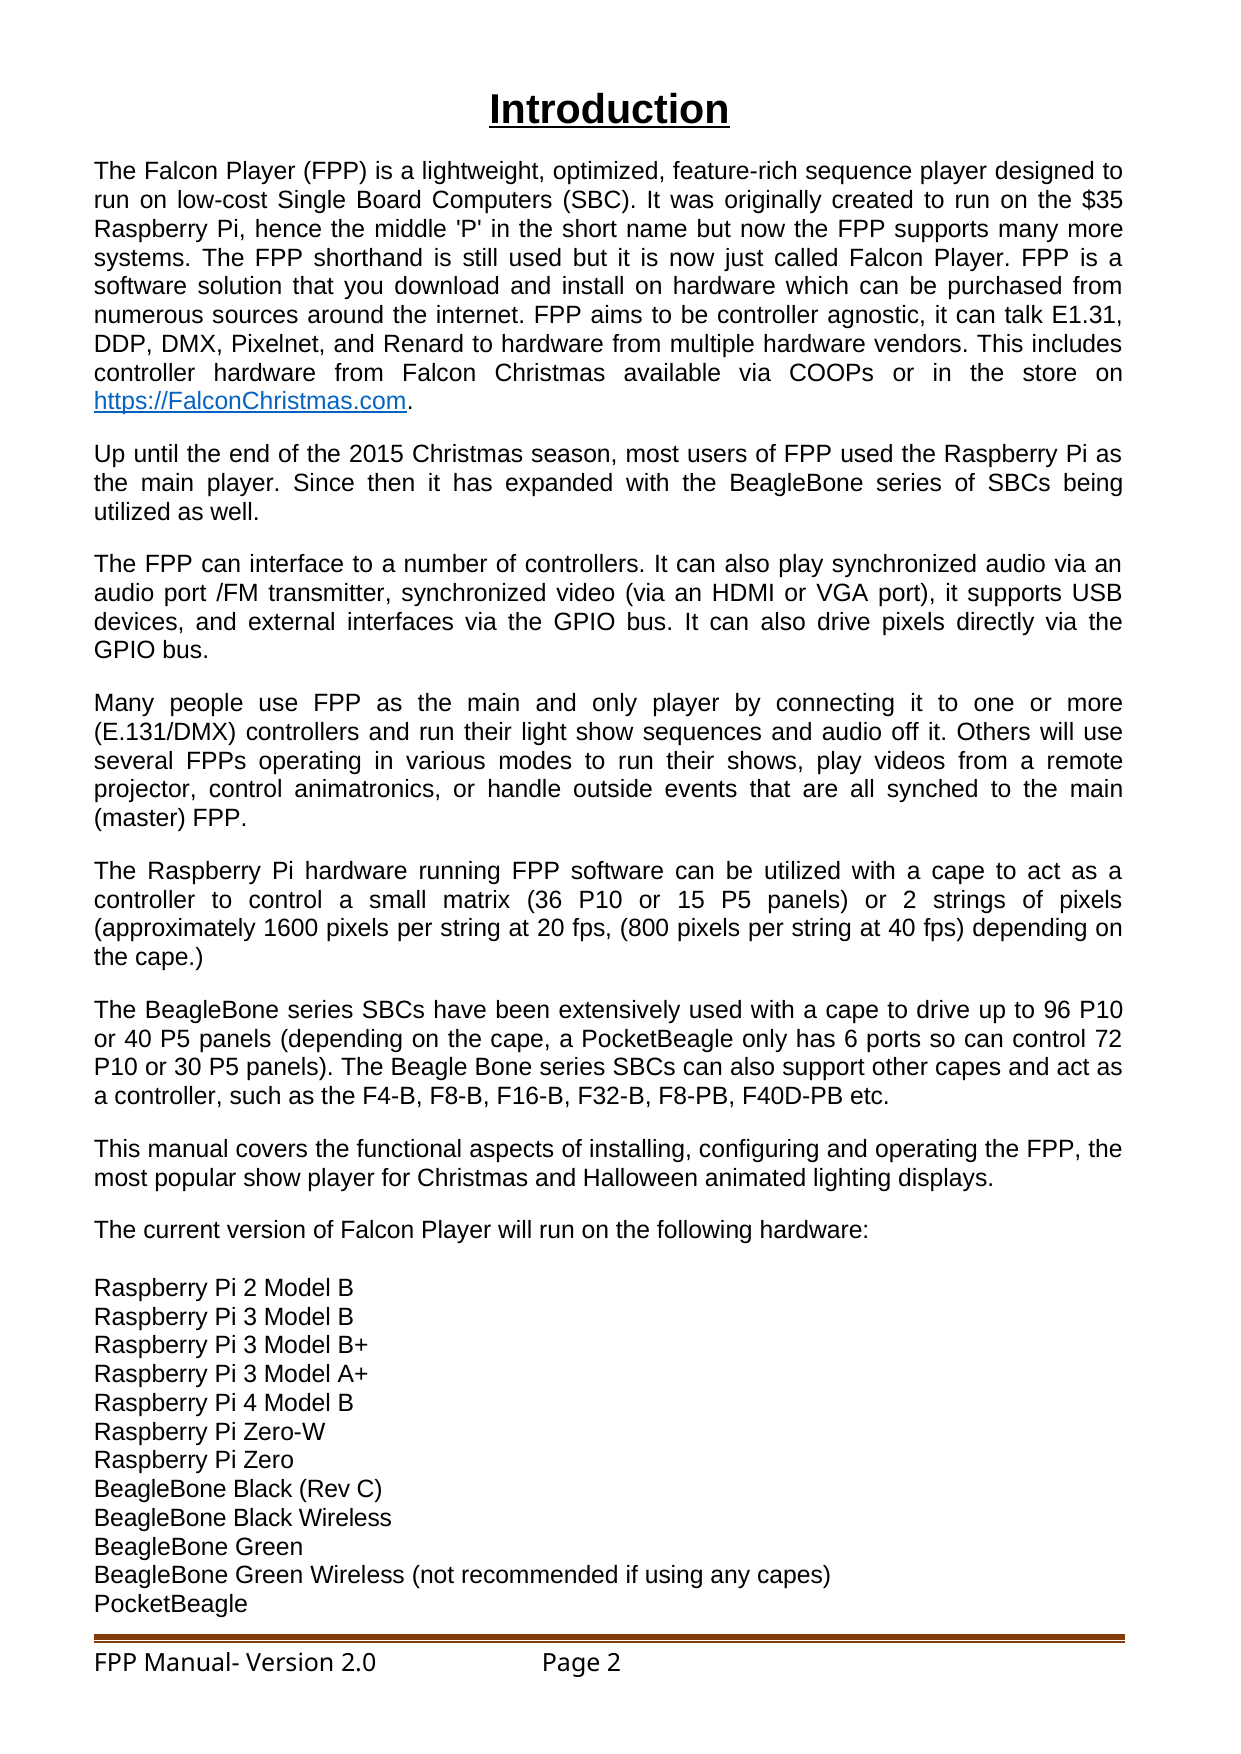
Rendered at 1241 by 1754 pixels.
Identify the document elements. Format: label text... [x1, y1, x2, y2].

text Up until the end of the 2015 Christmas season, most users of FPP used the Raspberry Pi as the main player. Since then it has expanded with the BeagleBone series of SBCs being utilized as well. [94, 439, 1125, 525]
text BeagleBone Green Wireless (not recommended if using any capes) [94, 1560, 1125, 1589]
text Raspberry Pi Zero [94, 1445, 1125, 1474]
text Raspberry Pi 3 Model A+ [94, 1359, 1125, 1388]
text Raspberry Pi 3 Model B+ [94, 1330, 1125, 1359]
text BeagleBone Green [94, 1531, 1125, 1560]
text The BeagleBone series SBCs have been extensively used with a cape to drive up to 96 P10 or 40 P5 panels (depending on the cape, a PocketBeagle only has 6 ports so can control 72 P10 or 30 P5 panels). The Beagle Bone series SBCs can also support other capes and act as a controller, such as the F4-B, F8-B, F16-B, F32-B, F8-PB, F40D-PB etc. [94, 995, 1125, 1110]
text The Raspberry Pi hardware running FPP software can be utilized with a cape to act as a controller to control a small matrix (36 P10 or 15 P5 panels) or 2 strings of pixels (approximately 1600 pixels per string at 20 fps, (800 pixels per string at 40 fps) depending on the cape.) [94, 856, 1125, 971]
text Raspberry Pi 4 Model B [94, 1388, 1125, 1416]
text Many people use FPP as the main and only player by connecting it to one or more (E.131/DMX) controllers and run their light show sequences and audio off it. Others will use several FPPs operating in various modes to run their shows, play videos from a remote projector, control animatronics, or handle outside events that are all synched to the main (master) FPP. [94, 688, 1125, 832]
text This manual covers the functional aspects of installing, configuring and operating the FPP, the most popular show player for Christmas and Halloween animated lighting displays. [94, 1134, 1125, 1191]
text Raspberry Pi 3 Model B [94, 1301, 1125, 1330]
text The current version of Falcon Player will run on the following hardware: [94, 1215, 1125, 1244]
text BeagleBone Black (Rev C) [94, 1474, 1125, 1503]
text PocketBeagle [94, 1589, 1125, 1618]
text Raspberry Pi 2 Model B [94, 1273, 1125, 1301]
text BeagleBone Black Wireless [94, 1503, 1125, 1531]
text The Falcon Player (FPP) is a lightweight, optimized, feature-rich sequence player designed to run on low-cost Single Board Computers (SBC). It was originally created to run on the $35 Raspberry Pi, hence the middle 'P' in the short name but now the FPP supports many more systems. The FPP shorthand is still used but it is now just called Falcon Player. FPP is a software solution that you download and install on hardware which can be purchased from numerous sources around the internet. FPP aims to be controller agnostic, it can talk E1.31, DDP, DMX, Pixelnet, and Renard to hardware from multiple hardware vendors. This includes controller hardware from Falcon Christmas available via COOPs or in the store on https://FalconChristmas.com. [94, 156, 1125, 415]
text The FPP can interface to a number of controllers. It can also play synchronized audio via an audio port /FM transmitter, synchronized video (via an HDMI or VGA port), it supports USB devices, and external interfaces via the GPIO bus. It can also drive pixels directly via the GPIO bus. [94, 549, 1125, 664]
text Raspberry Pi Zero-W [94, 1416, 1125, 1445]
subtitle Introduction [94, 84, 1125, 132]
